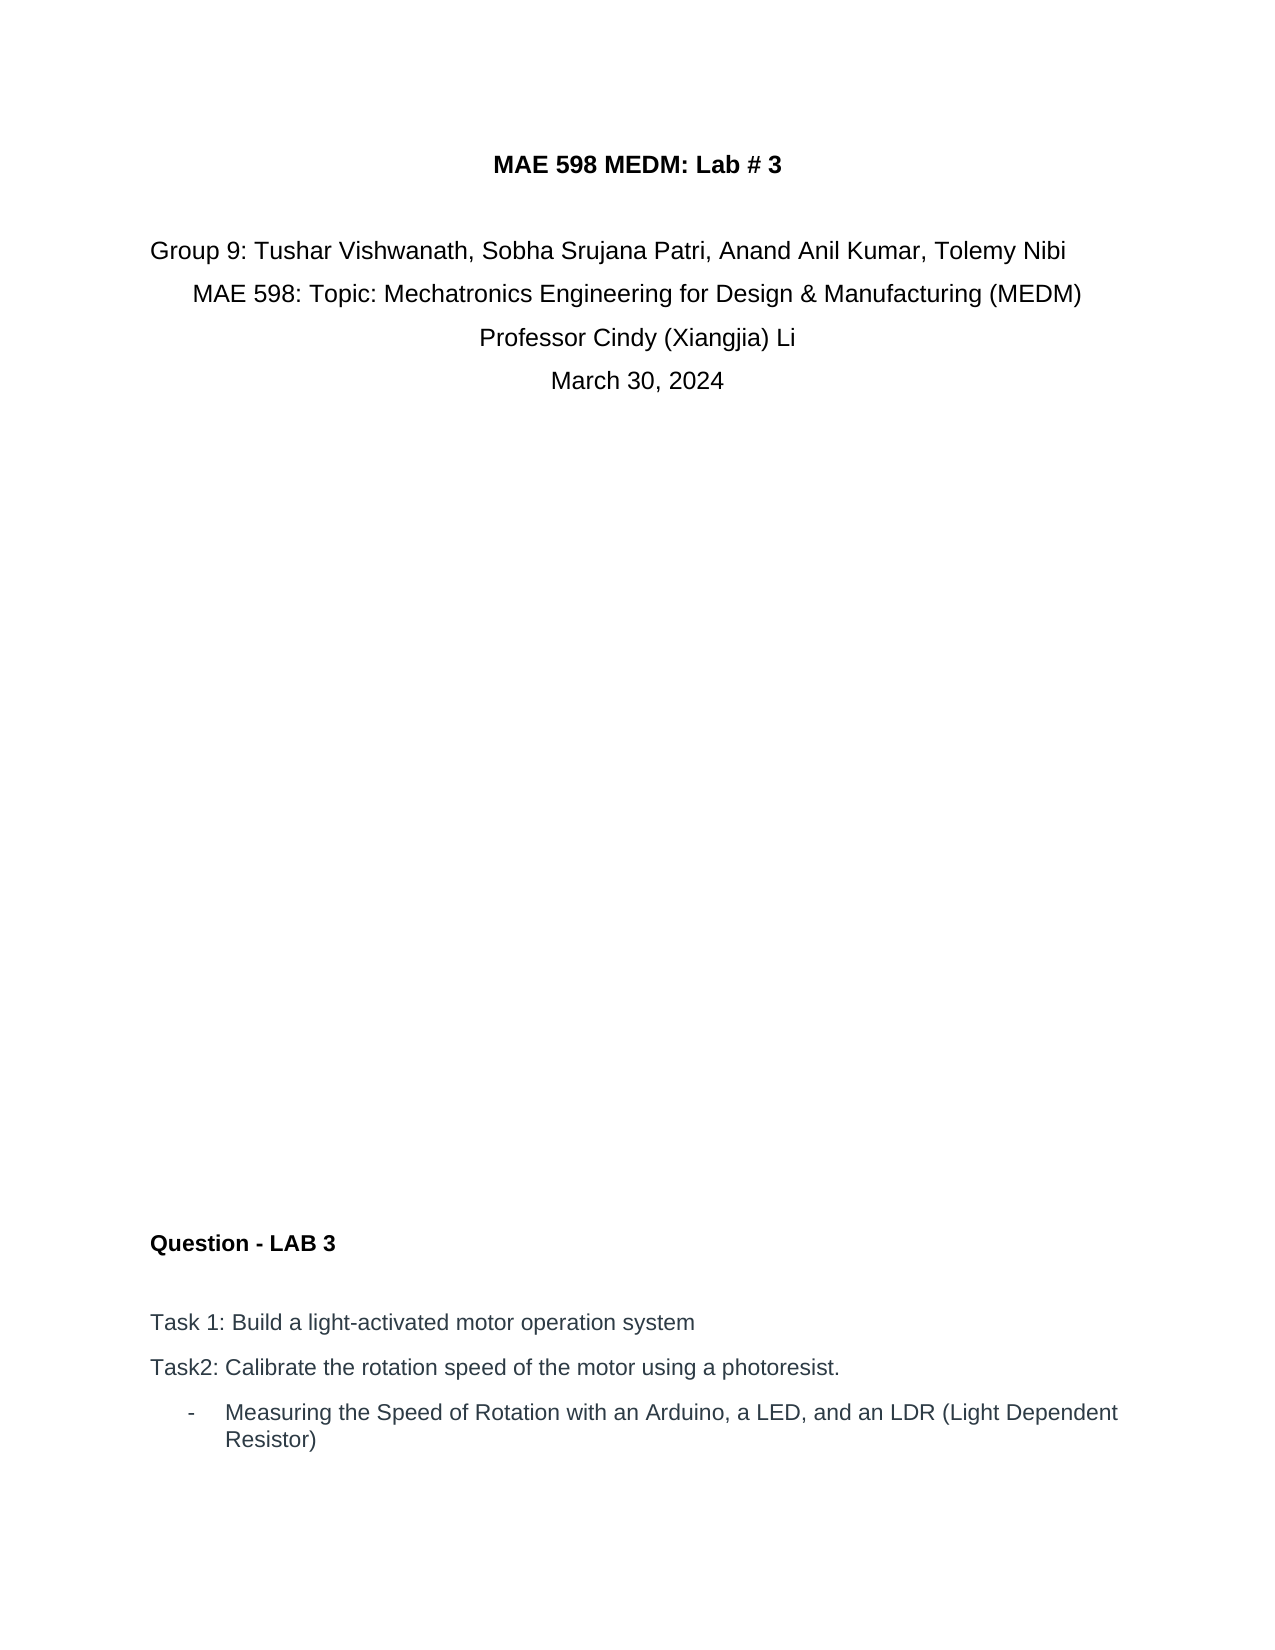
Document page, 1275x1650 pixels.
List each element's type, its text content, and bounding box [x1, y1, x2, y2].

text Task 1: Build a light-activated motor operation system [150, 1309, 1125, 1336]
text Professor Cindy (Xiangjia) Li [150, 322, 1125, 351]
text MAE 598: Topic: Mechatronics Engineering for Design & Manufacturing (MEDM) [150, 279, 1125, 308]
list Measuring the Speed of Rotation with an Arduino, a LED, and an LDR (Light Dependent Resistor) [187, 1399, 1125, 1452]
text Question - LAB 3 [150, 1230, 1125, 1256]
text MAE 598 MEDM: Lab # 3 [150, 150, 1125, 179]
text Group 9: Tushar Vishwanath, Sobha Srujana Patri, Anand Anil Kumar, Tolemy Nibi [150, 236, 1125, 265]
text March 30, 2024 [150, 366, 1125, 394]
text Task2: Calibrate the rotation speed of the motor using a photoresist. [150, 1354, 1125, 1381]
